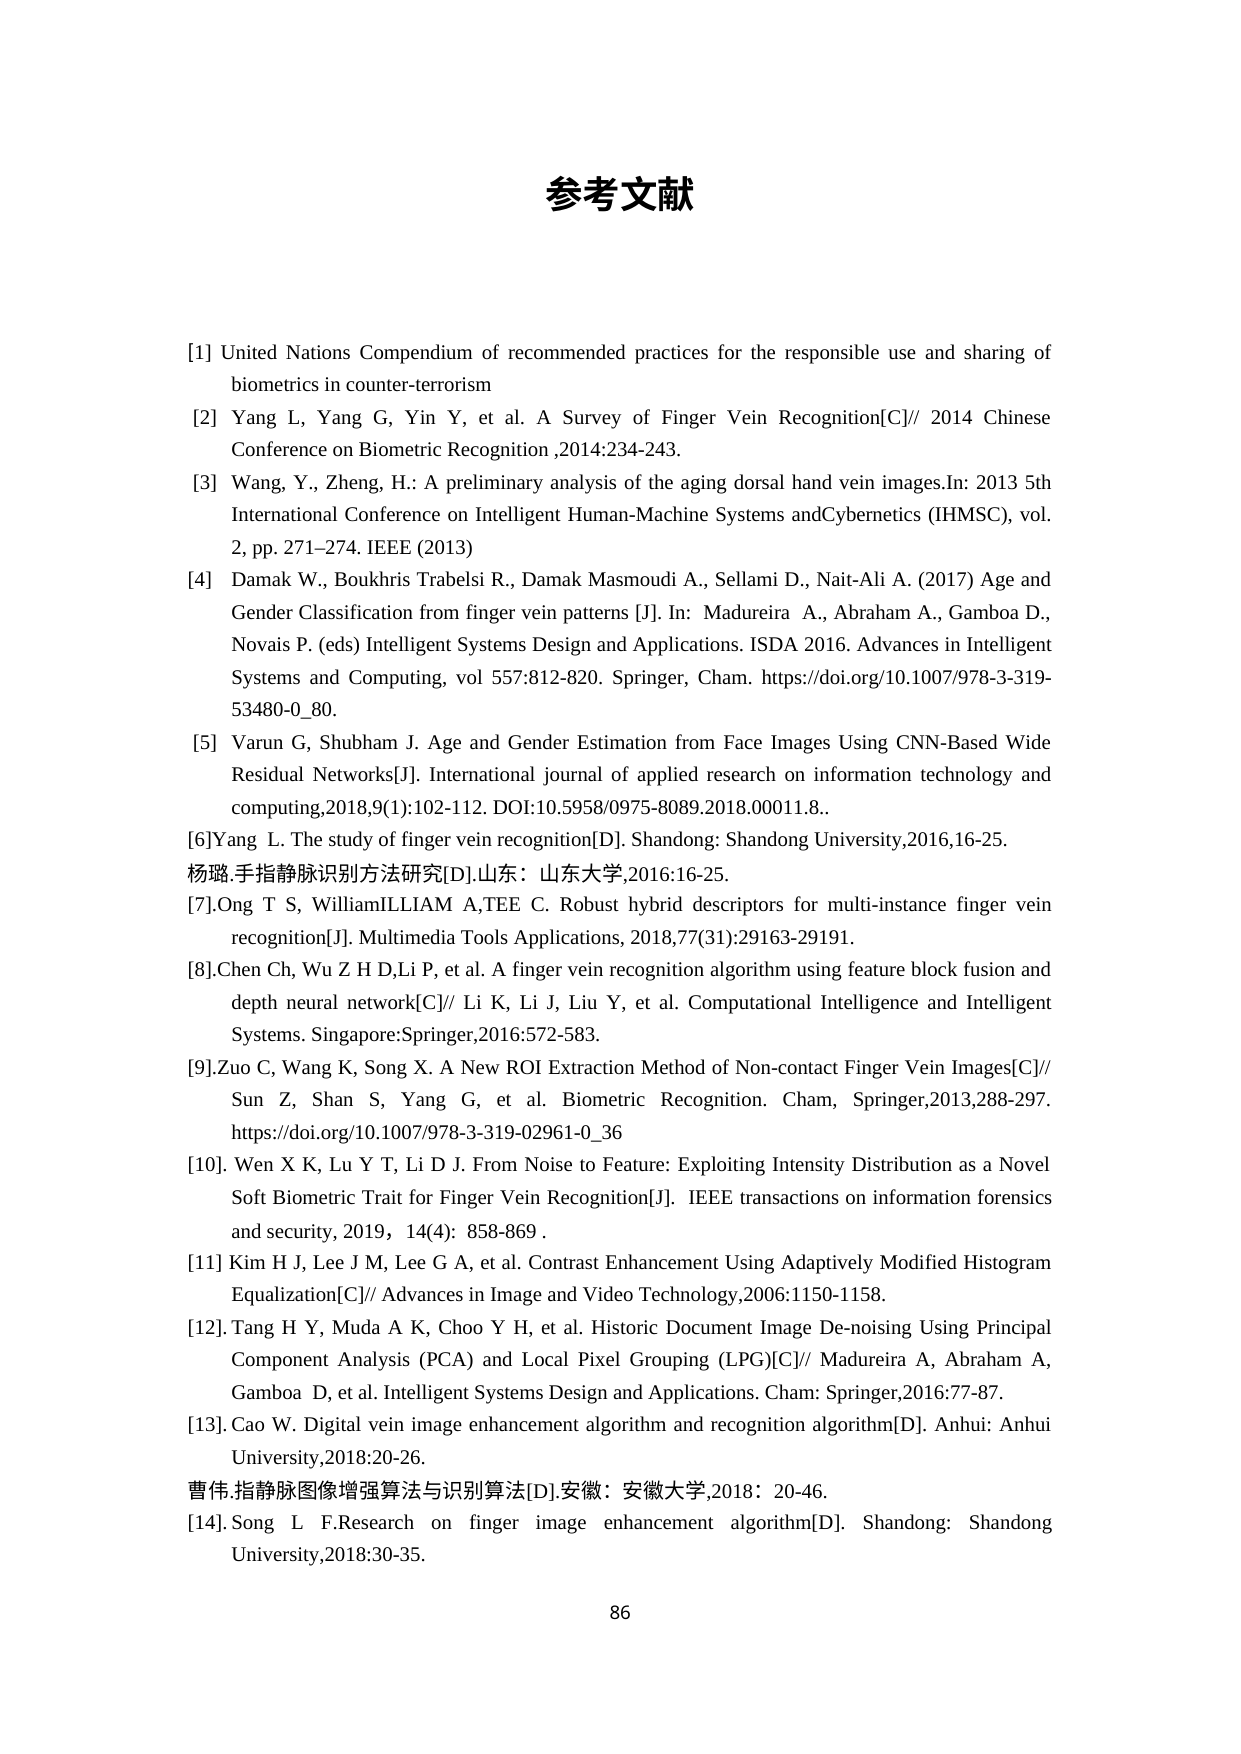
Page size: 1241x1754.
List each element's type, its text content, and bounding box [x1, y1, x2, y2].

text [6]Yang L. The study of finger vein recognition[D]. Shandong: Shandong University,2016,16-25. [187, 823, 1053, 856]
text [2] Yang L, Yang G, Yin Y, et al. A Survey of Finger Vein Recognition[C]// 2014 Chinese Conference on Biometric Recognition ,2014:234-243. [187, 401, 1053, 466]
text [9].Zuo C, Wang K, Song X. A New ROI Extraction Method of Non-contact Finger Vein Images[C]// Sun Z, Shan S, Yang G, et al. Biometric Recognition. Cham, Springer,2013,288-297. https://doi.org/10.1007/978-3-319-02961-0_36 [187, 1051, 1053, 1148]
subtitle 参考文献 [187, 160, 1053, 225]
text [11] Kim H J, Lee J M, Lee G A, et al. Contrast Enhancement Using Adaptively Modified Histogram Equalization[C]// Advances in Image and Video Technology,2006:1150-1158. [187, 1246, 1053, 1311]
text [8].Chen Ch, Wu Z H D,Li P, et al. A finger vein recognition algorithm using feature block fusion and depth neural network[C]// Li K, Li J, Liu Y, et al. Computational Intelligence and Intelligent Systems. Singapore:Springer,2016:572-583. [187, 953, 1053, 1051]
text [14]. Song L F.Research on finger image enhancement algorithm[D]. Shandong: Shandong University,2018:30-35. [187, 1506, 1053, 1571]
text [3] Wang, Y., Zheng, H.: A preliminary analysis of the aging dorsal hand vein images.In: 2013 5th International Conference on Intelligent Human-Machine Systems andCybernetics (IHMSC), vol. 2, pp. 271–274. IEEE (2013) [187, 466, 1053, 563]
text [1] United Nations Compendium of recommended practices for the responsible use and sharing of biometrics in counter-terrorism [187, 336, 1053, 401]
text [13]. Cao W. Digital vein image enhancement algorithm and recognition algorithm[D]. Anhui: Anhui University,2018:20-26. [187, 1408, 1053, 1473]
text 杨璐.手指静脉识别方法研究[D].山东：山东大学,2016:16-25. [187, 856, 1053, 888]
text [7].Ong T S, WilliamILLIAM A,TEE C. Robust hybrid descriptors for multi-instance finger vein recognition[J]. Multimedia Tools Applications, 2018,77(31):29163-29191. [187, 888, 1053, 953]
text [5] Varun G, Shubham J. Age and Gender Estimation from Face Images Using CNN-Based Wide Residual Networks[J]. International journal of applied research on information technology and computing,2018,9(1):102-112. DOI:10.5958/0975-8089.2018.00011.8.. [187, 726, 1053, 823]
text 曹伟.指静脉图像增强算法与识别算法[D].安徽：安徽大学,2018：20-46. [187, 1473, 1053, 1506]
text [12]. Tang H Y, Muda A K, Choo Y H, et al. Historic Document Image De-noising Using Principal Component Analysis (PCA) and Local Pixel Grouping (LPG)[C]// Madureira A, Abraham A, Gamboa D, et al. Intelligent Systems Design and Applications. Cham: Springer,2016:77-87. [187, 1311, 1053, 1408]
text [10]. Wen X K, Lu Y T, Li D J. From Noise to Feature: Exploiting Intensity Distribution as a Novel Soft Biometric Trait for Finger Vein Recognition[J]. IEEE transactions on information forensics and security, 2019，14(4): 858-869 . [187, 1148, 1053, 1246]
text [4] Damak W., Boukhris Trabelsi R., Damak Masmoudi A., Sellami D., Nait-Ali A. (2017) Age and Gender Classification from finger vein patterns [J]. In: Madureira A., Abraham A., Gamboa D., Novais P. (eds) Intelligent Systems Design and Applications. ISDA 2016. Advances in Intelligent Systems and Computing, vol 557:812-820. Springer, Cham. https://doi.org/10.1007/978-3-319-53480-0_80. [187, 563, 1053, 726]
